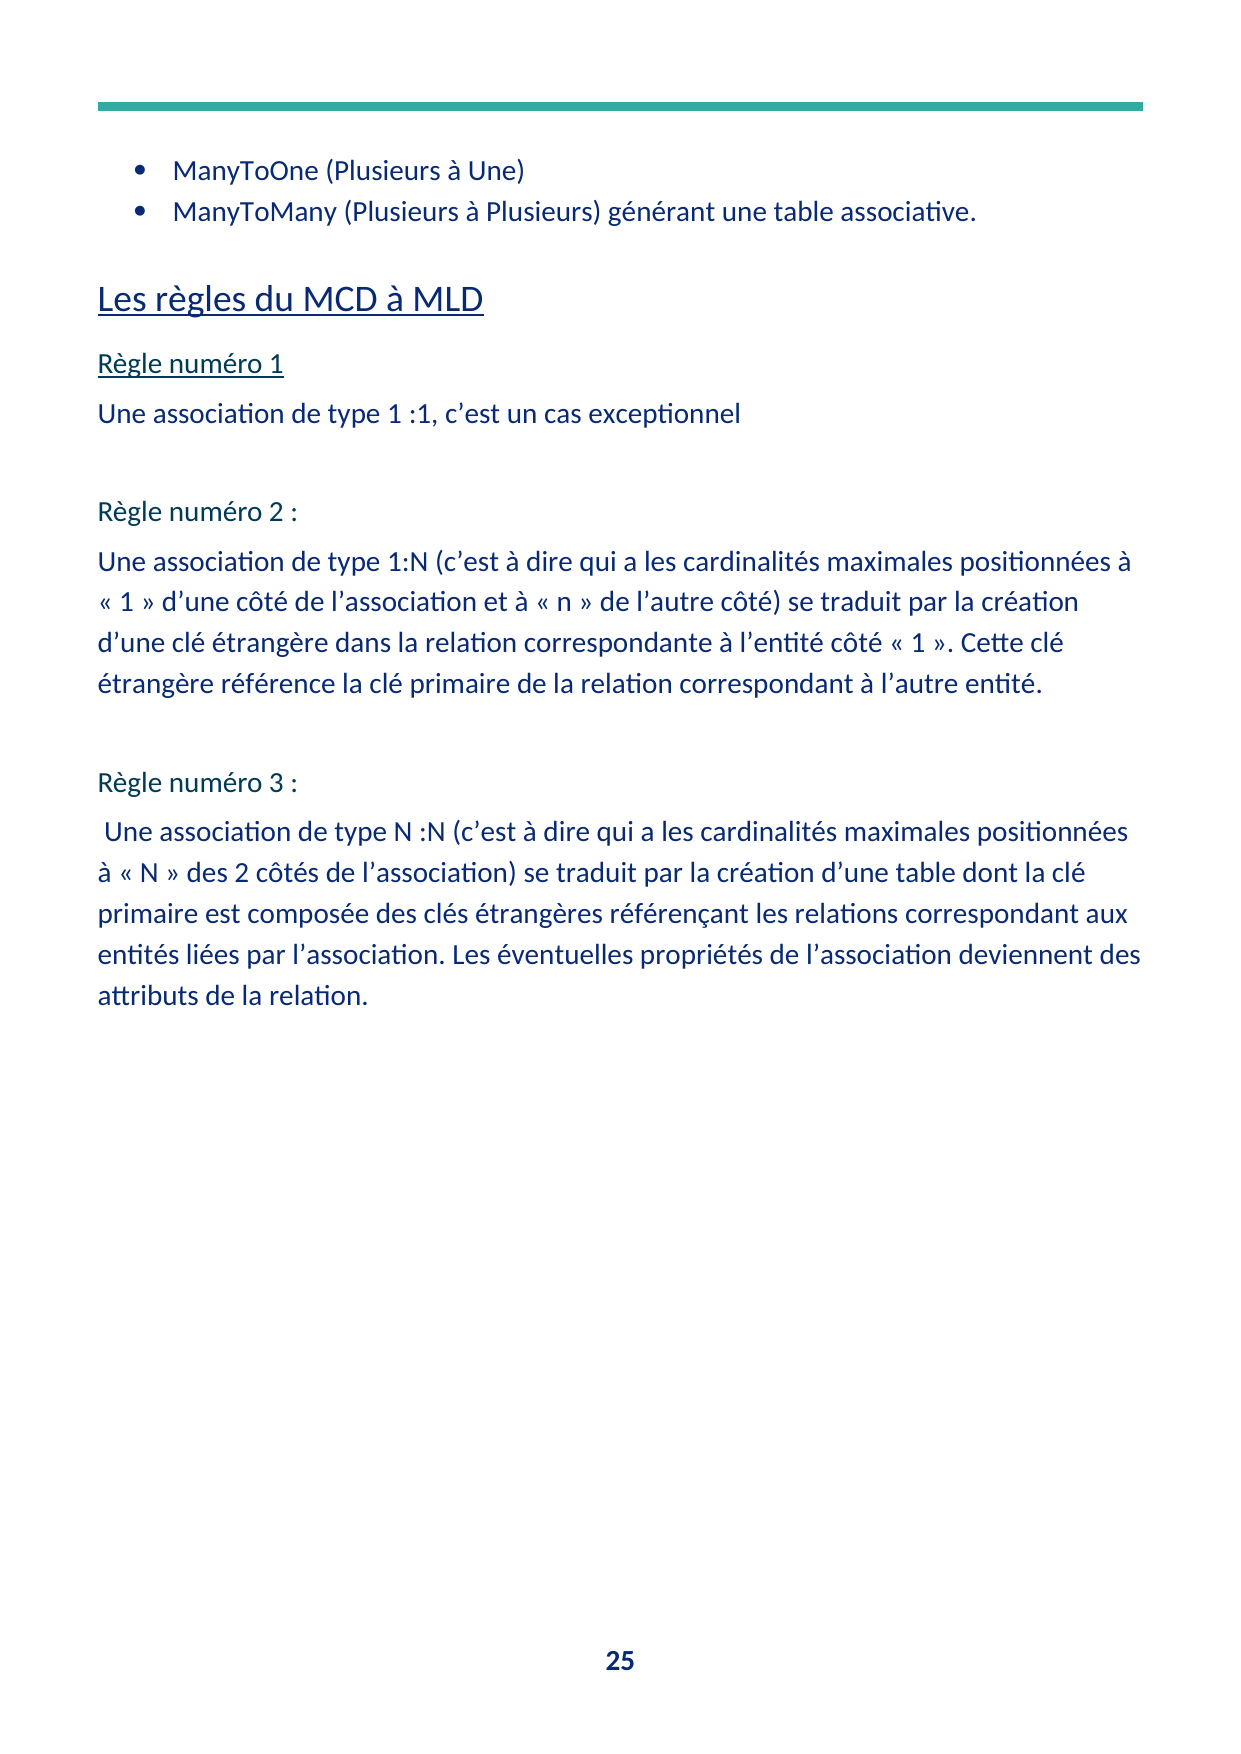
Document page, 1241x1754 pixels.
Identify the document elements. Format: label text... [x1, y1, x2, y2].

text Une association de type 1:N (c’est à dire qui a les cardinalités maximales positionnées à « 1 » d’une côté de l’association et à « n » de l’autre côté) se traduit par la création d’une clé étrangère dans la relation correspondante à l’entité côté « 1 ». Cette clé étrangère référence la clé primaire de la relation correspondant à l’autre entité. [97, 543, 1143, 701]
subtitle Règle numéro 2 : [97, 493, 1143, 529]
list ManyToOne (Plusieurs à Une) [135, 152, 1143, 187]
subtitle Règle numéro 3 : [97, 764, 1143, 799]
list ManyToMany (Plusieurs à Plusieurs) générant une table associative. [135, 193, 1143, 228]
text Une association de type 1 :1, c’est un cas exceptionnel [97, 395, 1143, 430]
text Une association de type N :N (c’est à dire qui a les cardinalités maximales positionnées à « N » des 2 côtés de l’association) se traduit par la création d’une table dont la clé primaire est composée des clés étrangères référençant les relations correspondant aux entités liées par l’association. Les éventuelles propriétés de l’association deviennent des attributs de la relation. [97, 813, 1143, 1013]
subtitle Règle numéro 1 [97, 346, 1143, 381]
subtitle Les règles du MCD à MLD [97, 275, 1143, 321]
